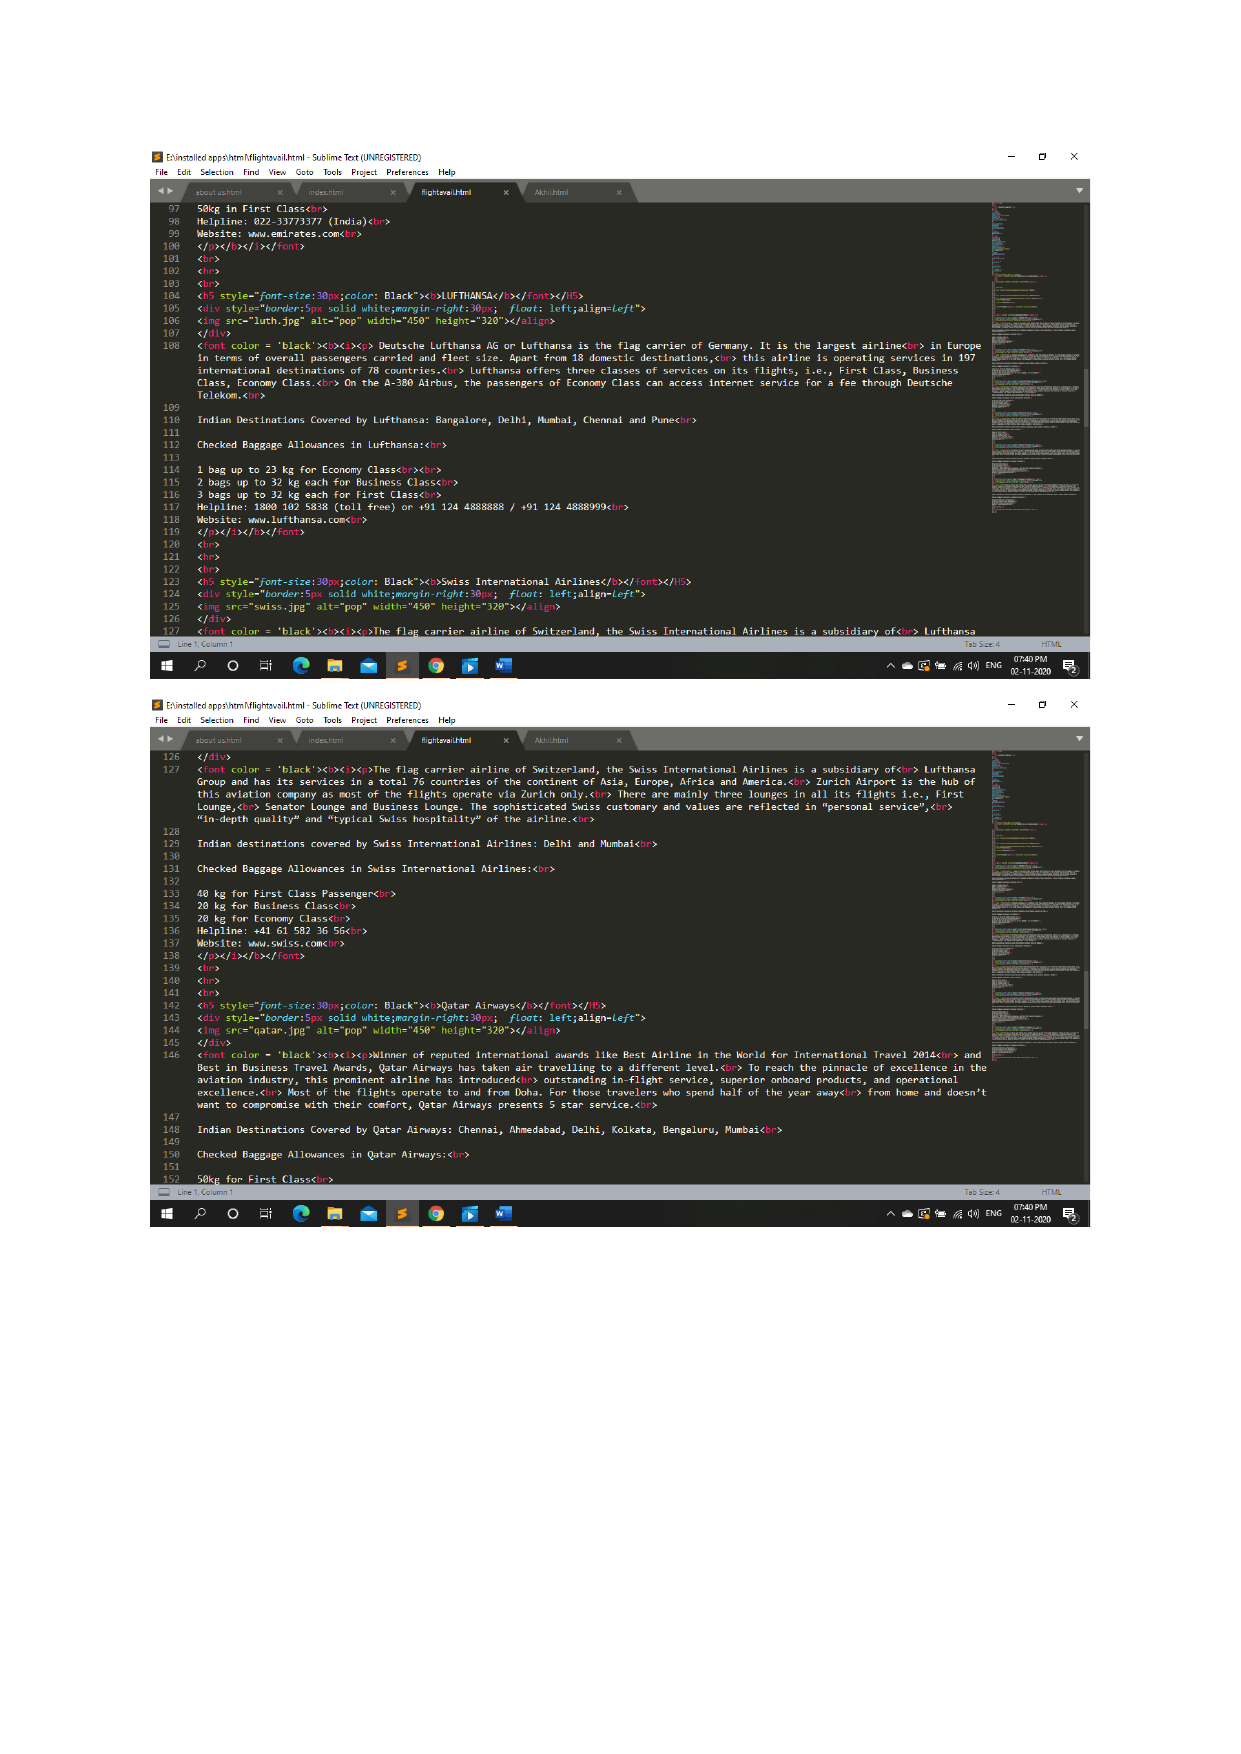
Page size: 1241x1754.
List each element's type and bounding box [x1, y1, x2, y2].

picture [150, 697, 1091, 1227]
picture [150, 150, 1091, 679]
